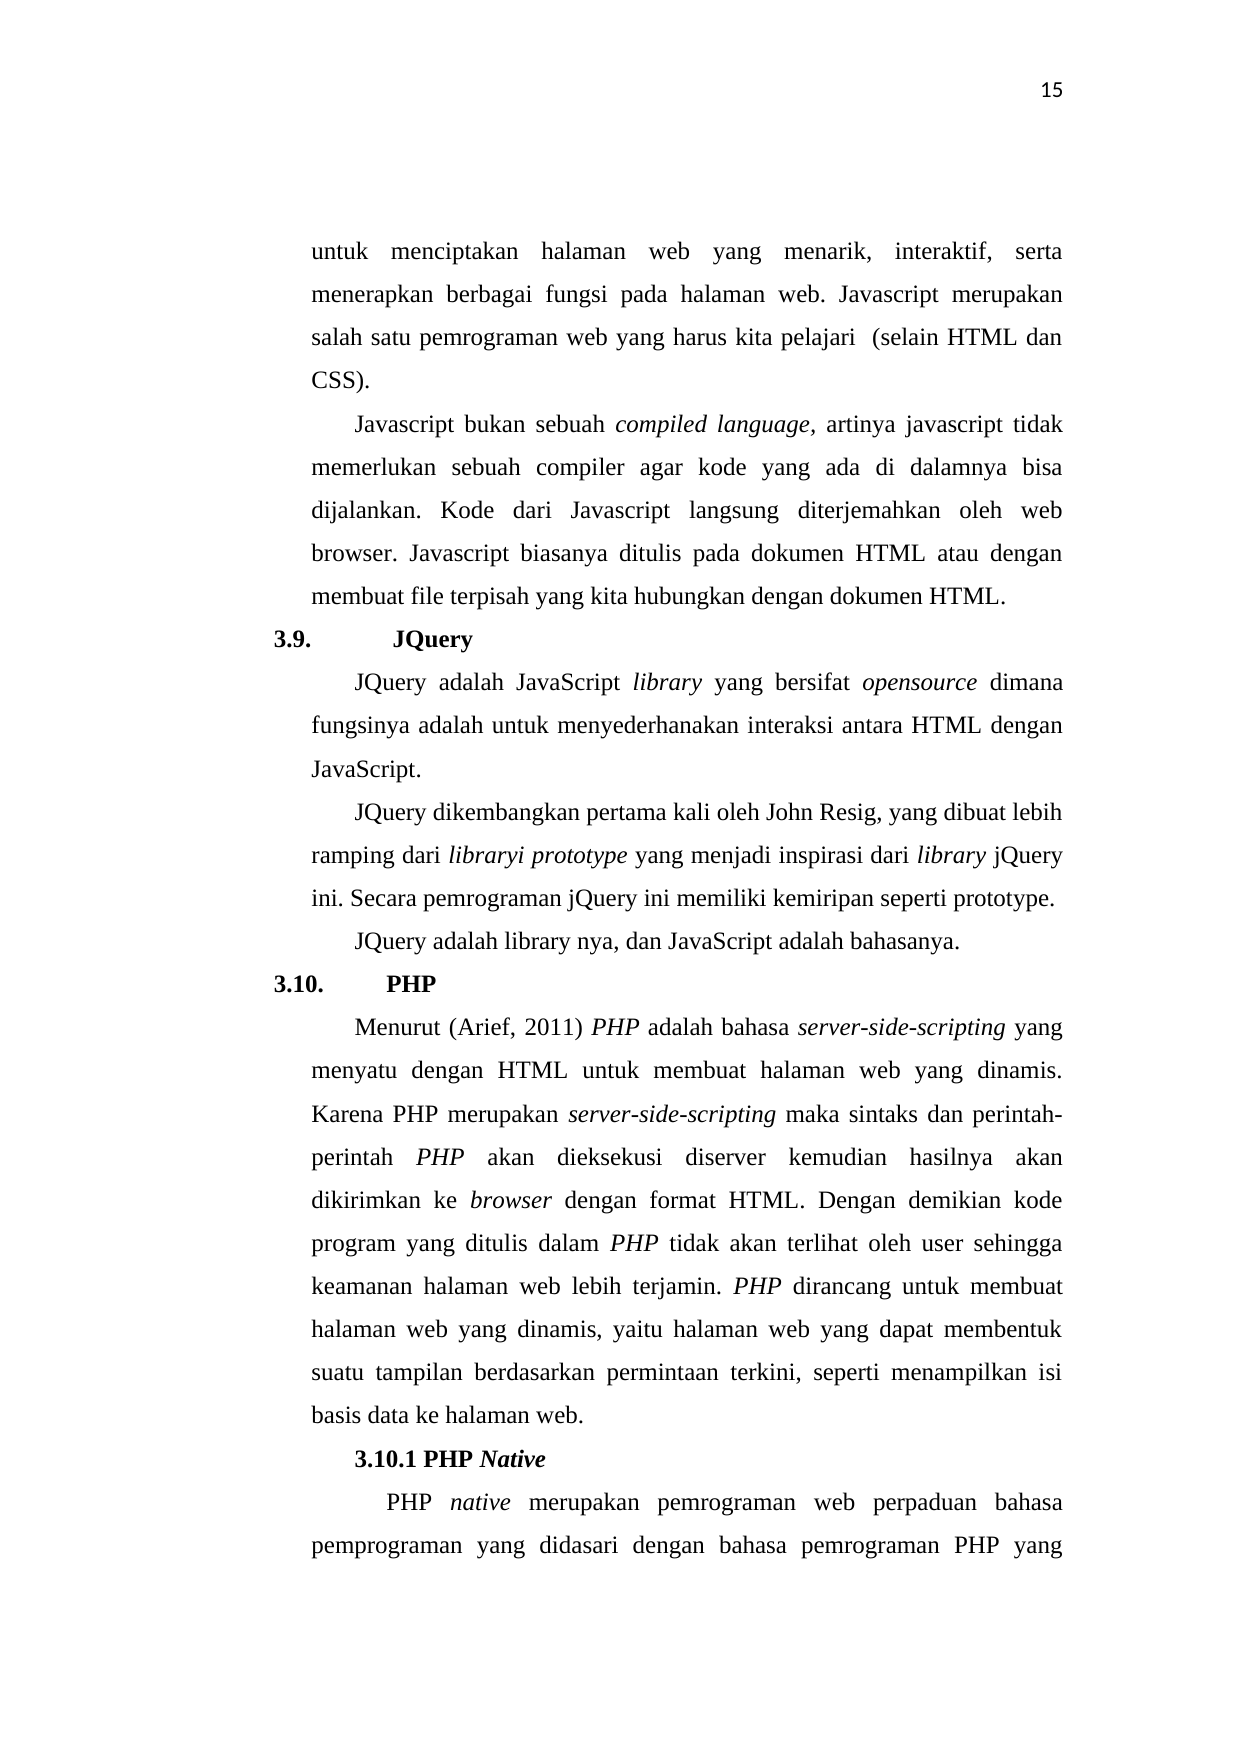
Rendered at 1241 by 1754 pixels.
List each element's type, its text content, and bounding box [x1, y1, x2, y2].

list PHP [274, 969, 1063, 998]
list JQuery adalah library nya, dan JavaScript adalah bahasanya. [311, 926, 1063, 955]
list Javascript bukan sebuah compiled language, artinya javascript tidak memerlukan sebuah compiler agar kode yang ada di dalamnya bisa dijalankan. Kode dari Javascript langsung diterjemahkan oleh web browser. Javascript biasanya ditulis pada dokumen HTML atau dengan membuat file terpisah yang kita hubungkan dengan dokumen HTML. [311, 409, 1063, 610]
list Menurut PHP adalah bahasa server-side-scripting yang menyatu dengan HTML untuk membuat halaman web yang dinamis. Karena PHP merupakan server-side-scripting maka sintaks dan perintah-perintah PHP akan dieksekusi diserver kemudian hasilnya akan dikirimkan ke browser dengan format HTML. Dengan demikian kode program yang ditulis dalam PHP tidak akan terlihat oleh user sehingga keamanan halaman web lebih terjamin. PHP dirancang untuk membuat halaman web yang dinamis, yaitu halaman web yang dapat membentuk suatu tampilan berdasarkan permintaan terkini, seperti menampilkan isi basis data ke halaman web. [311, 1012, 1063, 1429]
list JQuery adalah JavaScript library yang bersifat opensource dimana fungsinya adalah untuk menyederhanakan interaksi antara HTML dengan JavaScript. [311, 667, 1063, 782]
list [311, 1487, 1063, 1559]
list JQuery [274, 624, 1063, 653]
list 3.10.1 PHP Native [311, 1444, 1063, 1472]
list JQuery dikembangkan pertama kali oleh John Resig, yang dibuat lebih ramping dari libraryi prototype yang menjadi inspirasi dari library jQuery ini. Secara pemrograman jQuery ini memiliki kemiripan seperti prototype. [311, 797, 1063, 912]
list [311, 236, 1063, 394]
